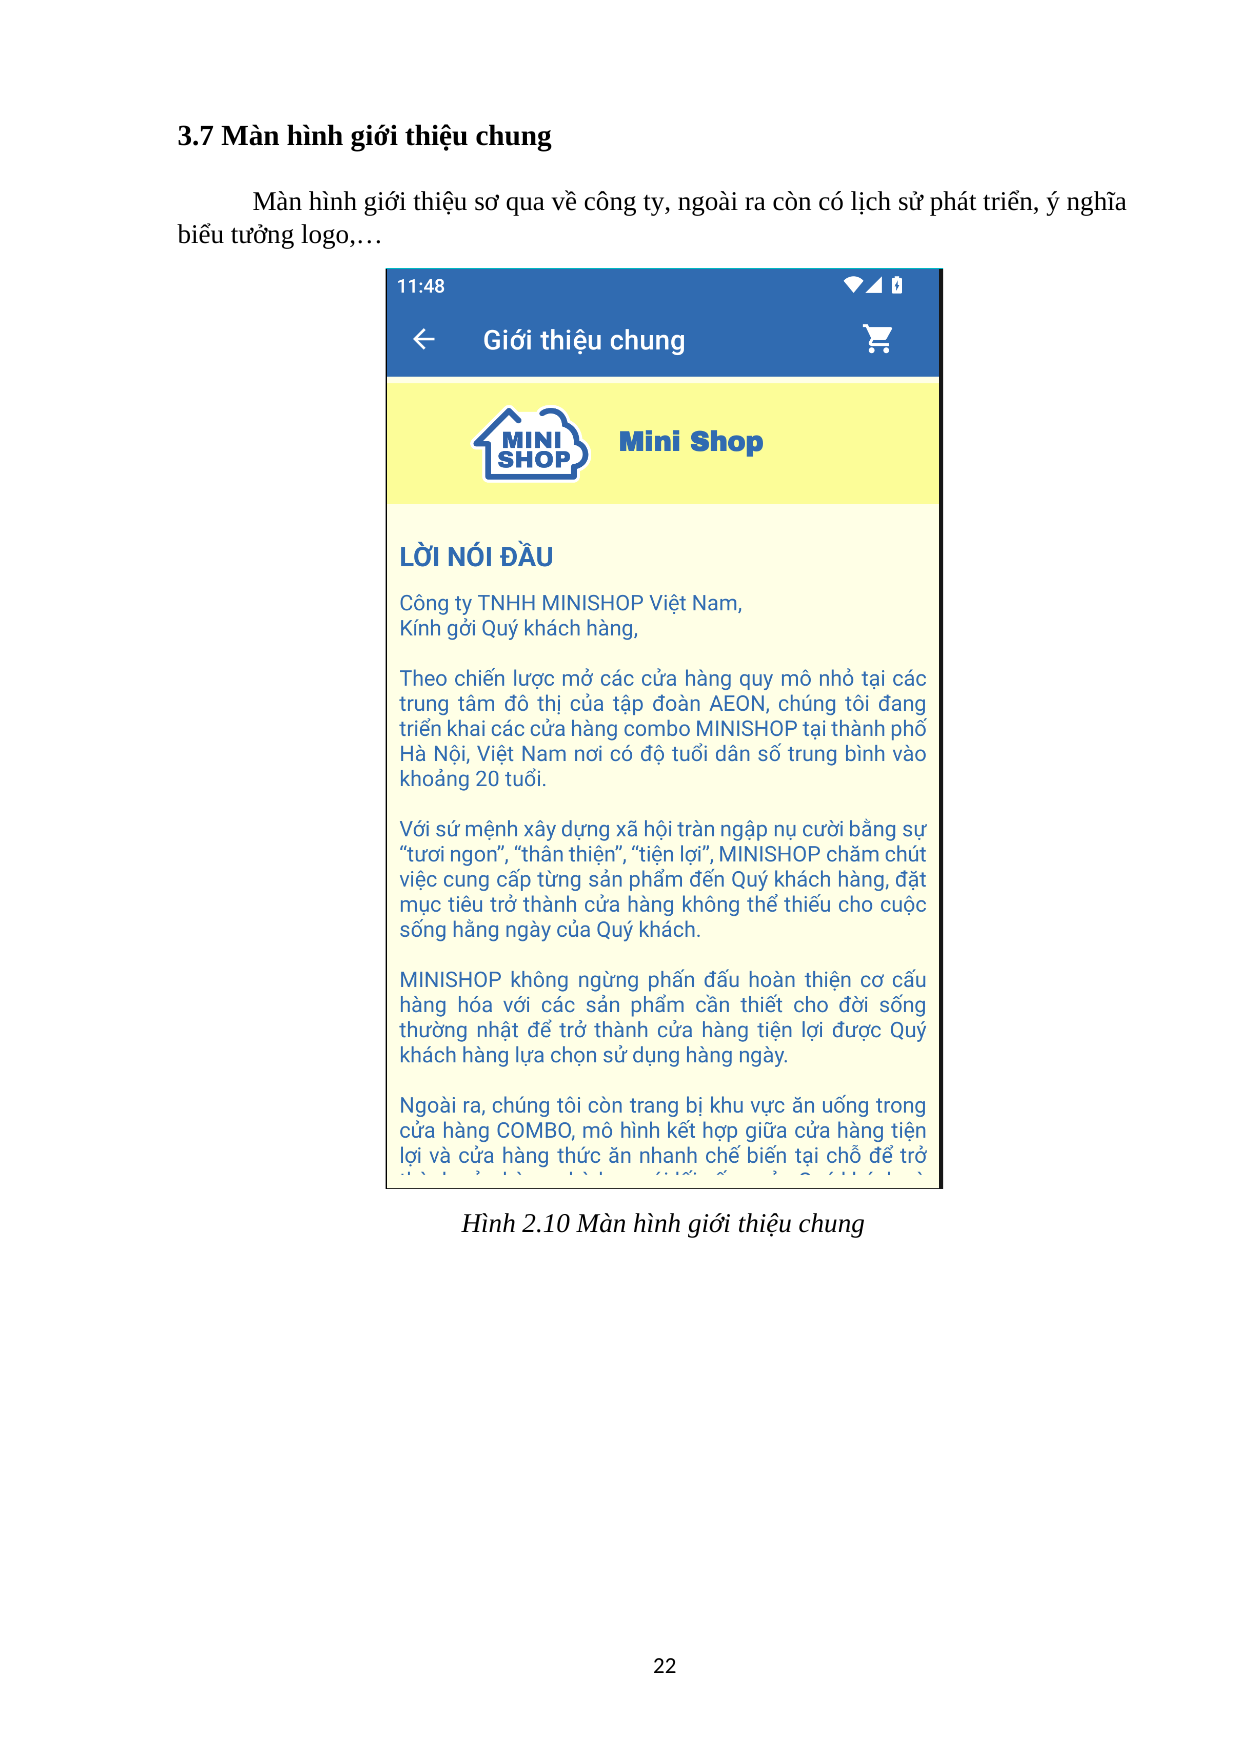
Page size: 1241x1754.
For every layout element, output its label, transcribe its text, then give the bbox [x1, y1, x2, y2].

picture [385, 268, 944, 1189]
text Hình 2.10 Màn hình giới thiệu chung [177, 1207, 1152, 1238]
text 3.7 Màn hình giới thiệu chung [177, 118, 1152, 152]
text Màn hình giới thiệu sơ qua về công ty, ngoài ra còn có lịch sử phát triển, ý nghĩa biểu tưởng logo,… [177, 185, 1152, 250]
